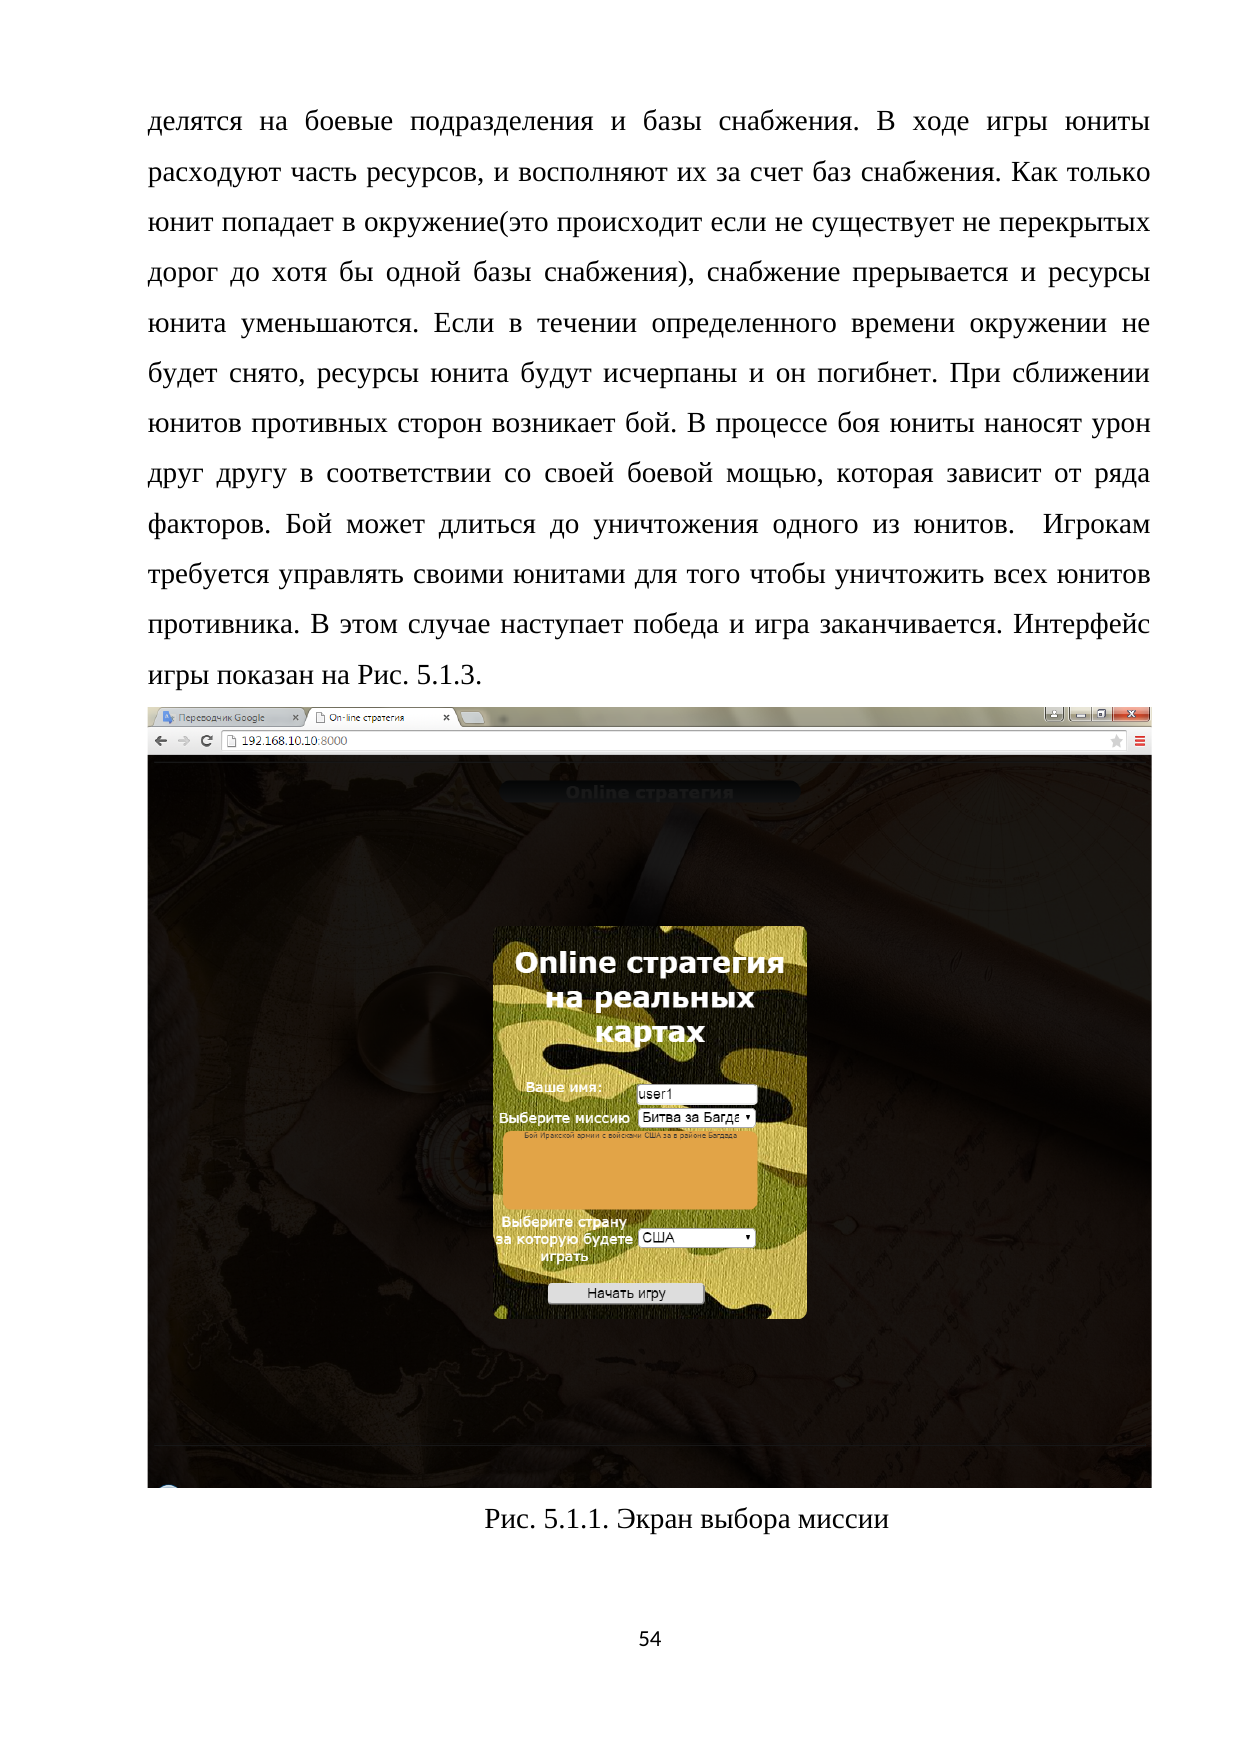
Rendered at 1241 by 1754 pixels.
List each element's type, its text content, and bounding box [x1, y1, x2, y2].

text Рис. 5.1.1. Экран выбора миссии [148, 1501, 1152, 1535]
picture [147, 707, 1152, 1488]
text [148, 103, 1152, 690]
